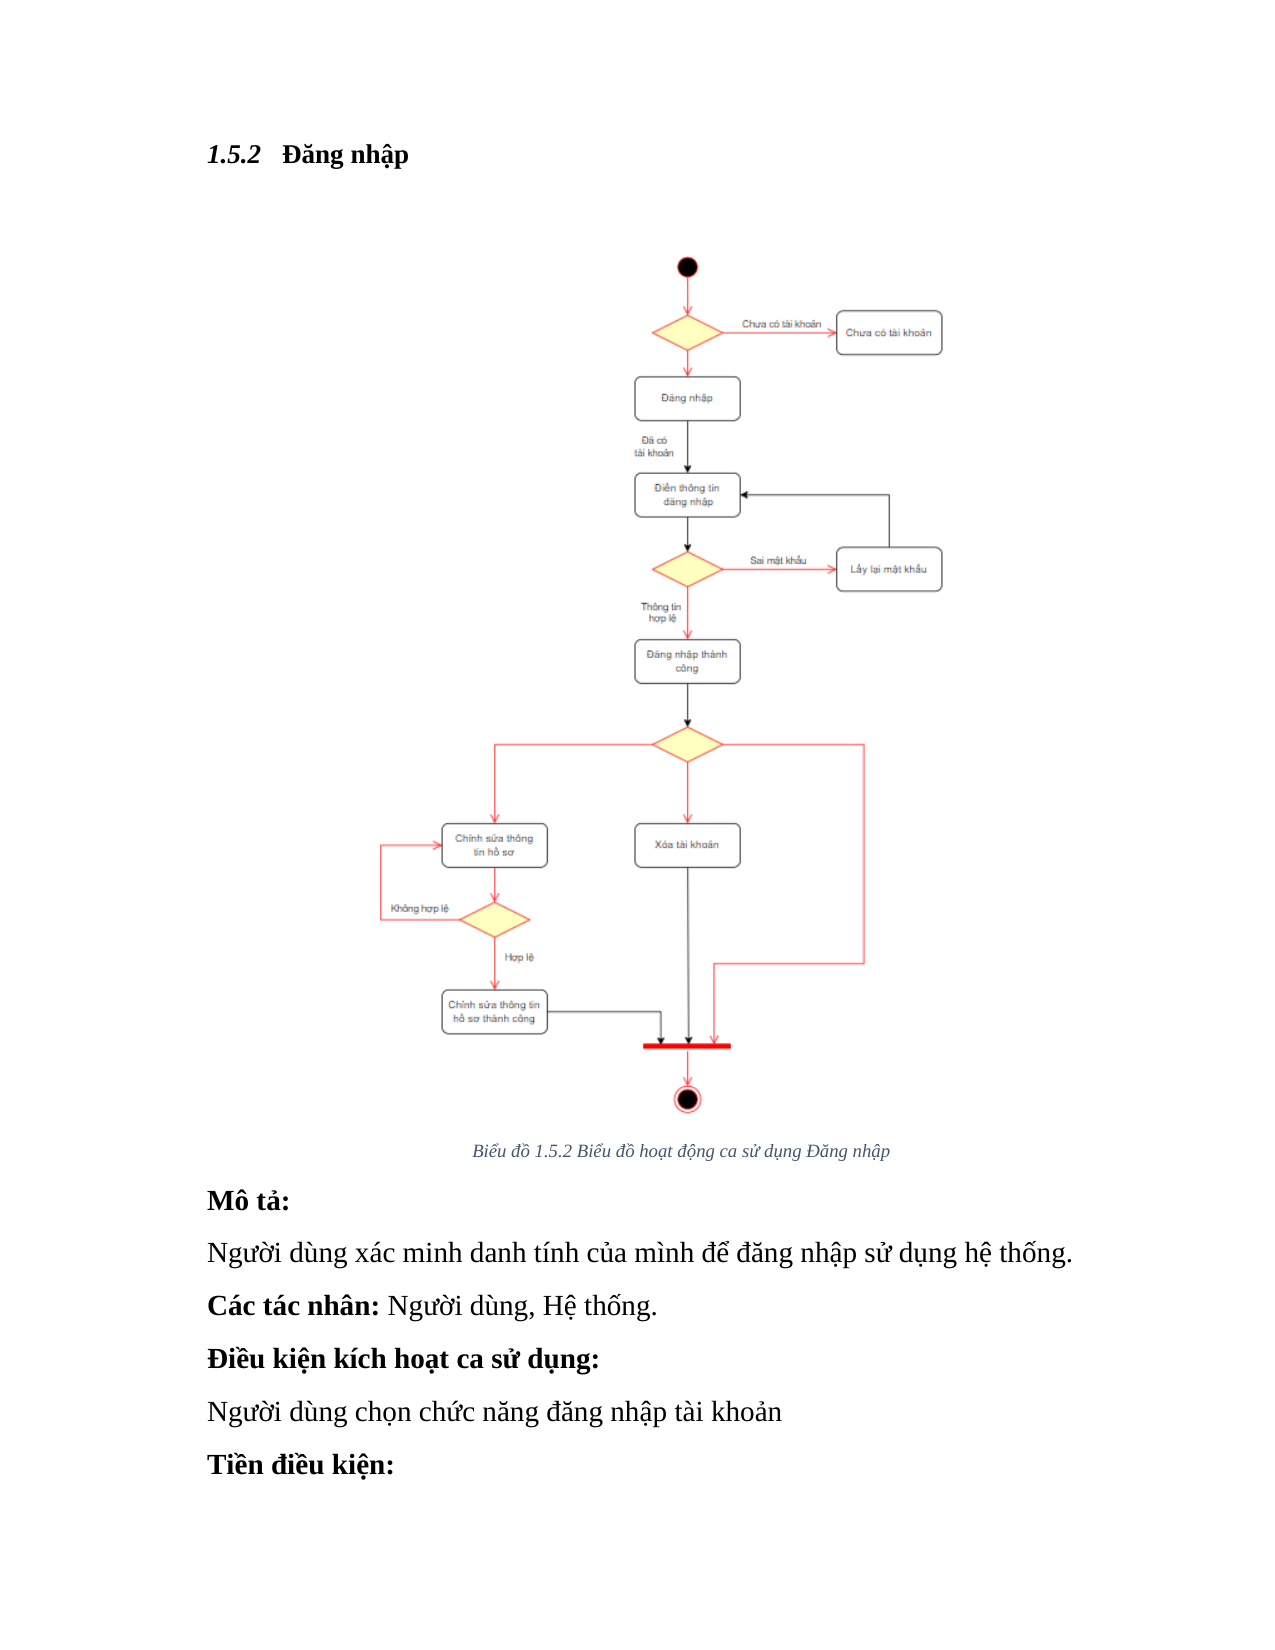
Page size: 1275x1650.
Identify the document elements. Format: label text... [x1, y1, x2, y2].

text Người dùng xác minh danh tính của mình để đăng nhập sử dụng hệ thống. [207, 1236, 1157, 1269]
text Mô tả: [207, 1183, 1157, 1216]
subtitle Đăng nhập [207, 143, 1157, 168]
text Tiền điều kiện: [207, 1447, 1157, 1480]
text Điều kiện kích hoạt ca sử dụng: [207, 1341, 1157, 1375]
text Các tác nhân: Người dùng, Hệ thống. [207, 1288, 1157, 1322]
picture [375, 246, 989, 1121]
text Người dùng chọn chức năng đăng nhập tài khoản [207, 1394, 1157, 1427]
